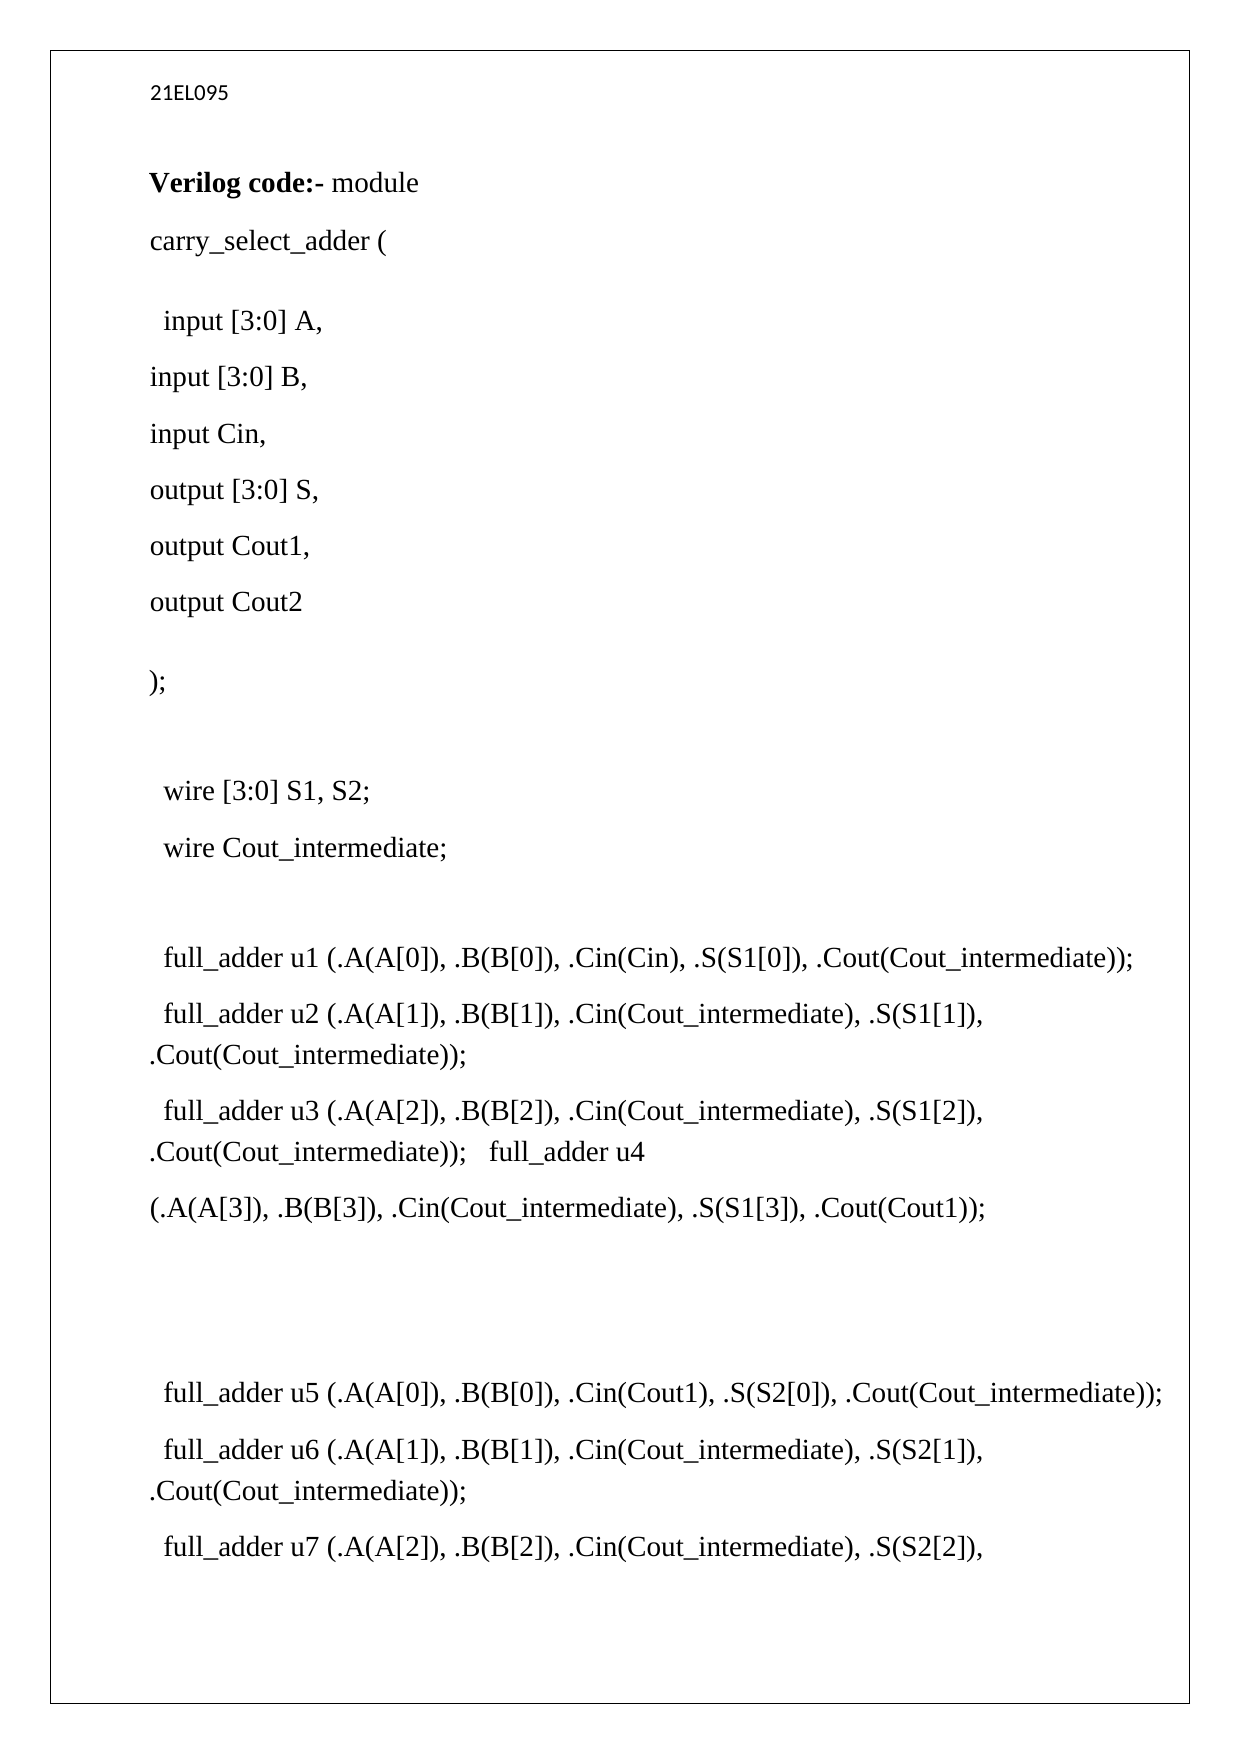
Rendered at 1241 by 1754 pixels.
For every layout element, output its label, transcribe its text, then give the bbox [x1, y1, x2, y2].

text full_adder u5 (.A(A[0]), .B(B[0]), .Cin(Cout1), .S(S2[0]), .Cout(Cout_intermediate)); [148, 1376, 1184, 1409]
text full_adder u7 (.A(A[2]), .B(B[2]), .Cin(Cout_intermediate), .S(S2[2]), [148, 1529, 1184, 1563]
text full_adder u1 (.A(A[0]), .B(B[0]), .Cin(Cin), .S(S1[0]), .Cout(Cout_intermediate)); [148, 940, 1184, 973]
text ); [148, 663, 1184, 697]
text input [3:0] A, input [3:0] B, input Cin, output [3:0] S, output Cout1, output Cout2 [148, 303, 374, 618]
text .Cout(Cout_intermediate)); [148, 1037, 1184, 1070]
text .Cout(Cout_intermediate)); full_adder u4 (.A(A[3]), .B(B[3]), .Cin(Cout_intermediate), .S(S1[3]), .Cout(Cout1)); [148, 1134, 993, 1223]
text Verilog code:- module carry_select_adder ( [148, 165, 447, 256]
text full_adder u3 (.A(A[2]), .B(B[2]), .Cin(Cout_intermediate), .S(S1[2]), [148, 1093, 1184, 1127]
text full_adder u2 (.A(A[1]), .B(B[1]), .Cin(Cout_intermediate), .S(S1[1]), [148, 997, 1184, 1030]
text .Cout(Cout_intermediate)); [148, 1473, 1184, 1506]
text full_adder u6 (.A(A[1]), .B(B[1]), .Cin(Cout_intermediate), .S(S2[1]), [148, 1432, 1184, 1466]
text wire Cout_intermediate; [148, 830, 1184, 863]
text wire [3:0] S1, S2; [148, 773, 1184, 807]
